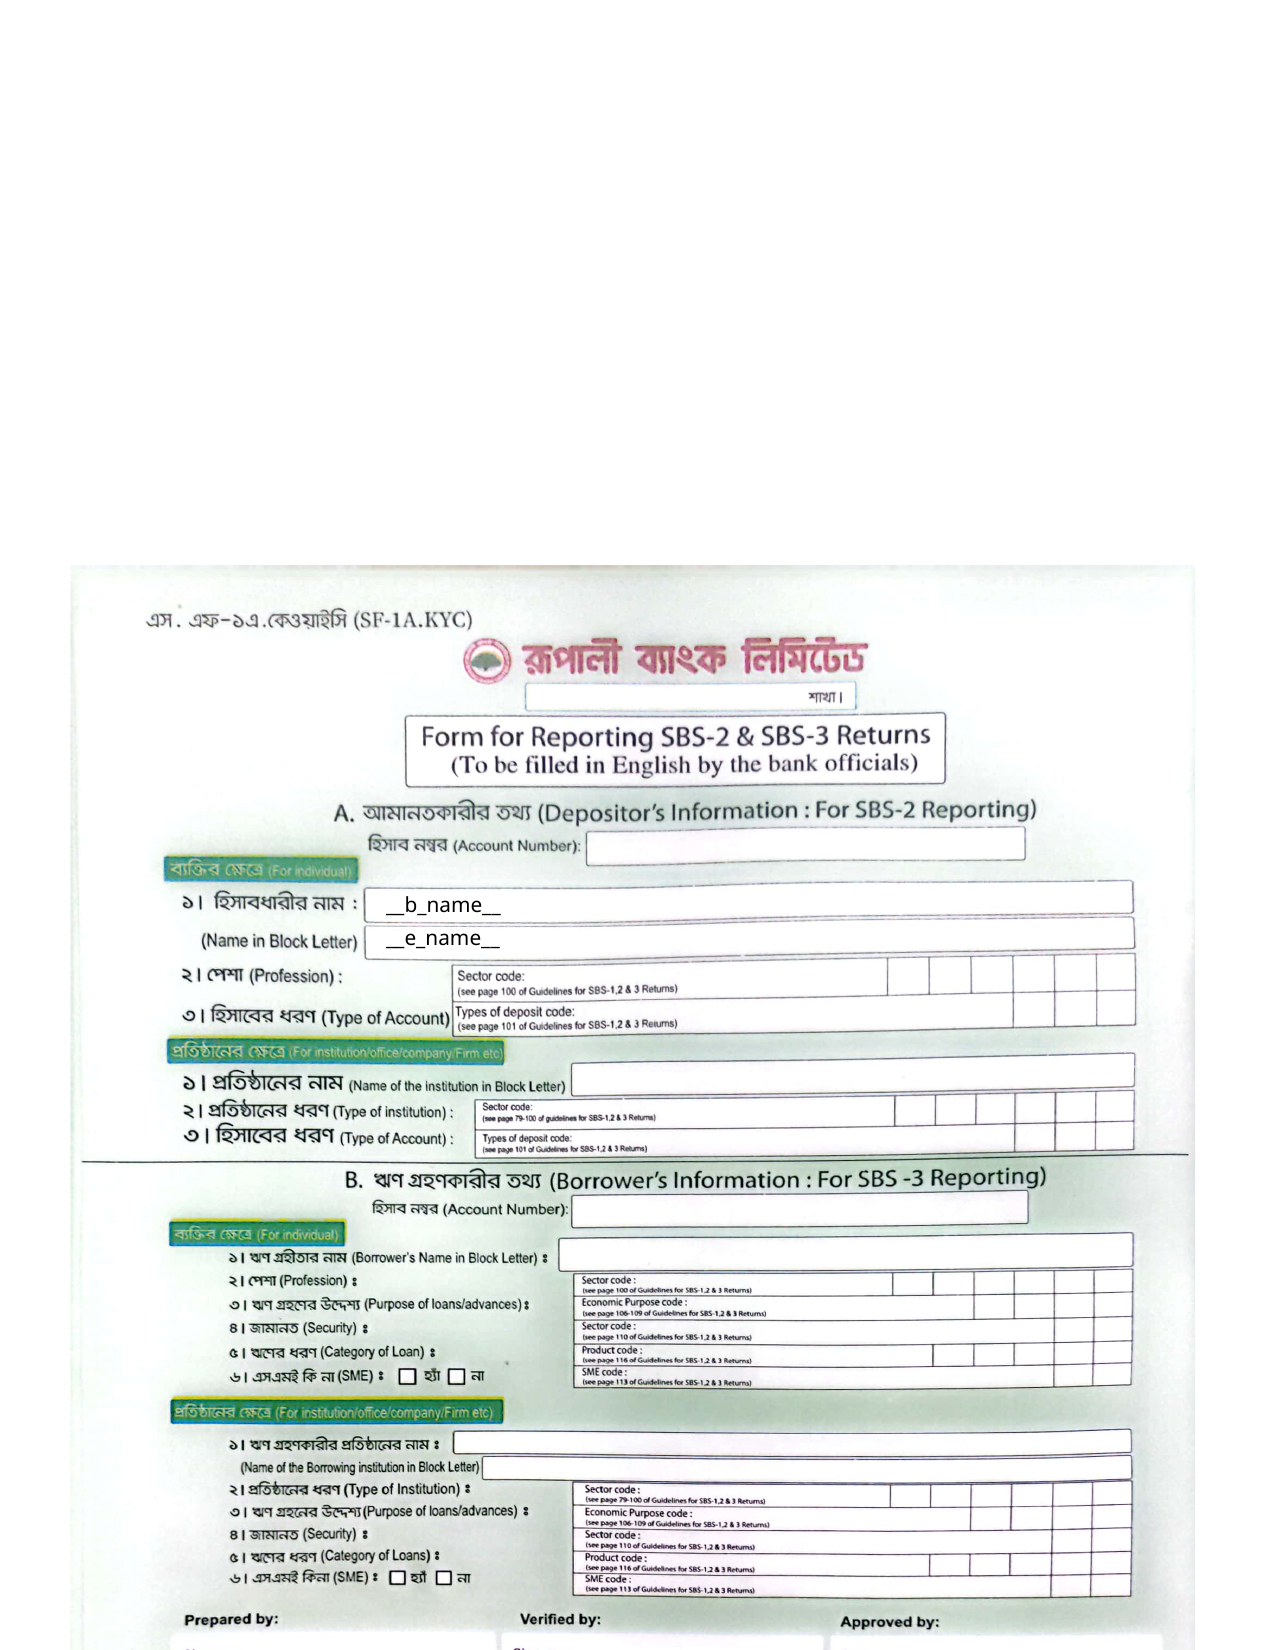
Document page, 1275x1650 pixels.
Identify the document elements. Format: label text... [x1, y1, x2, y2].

picture [70, 565, 1196, 1650]
text __e_name__ [75, 923, 1200, 951]
text __b_name__ [75, 890, 1200, 918]
